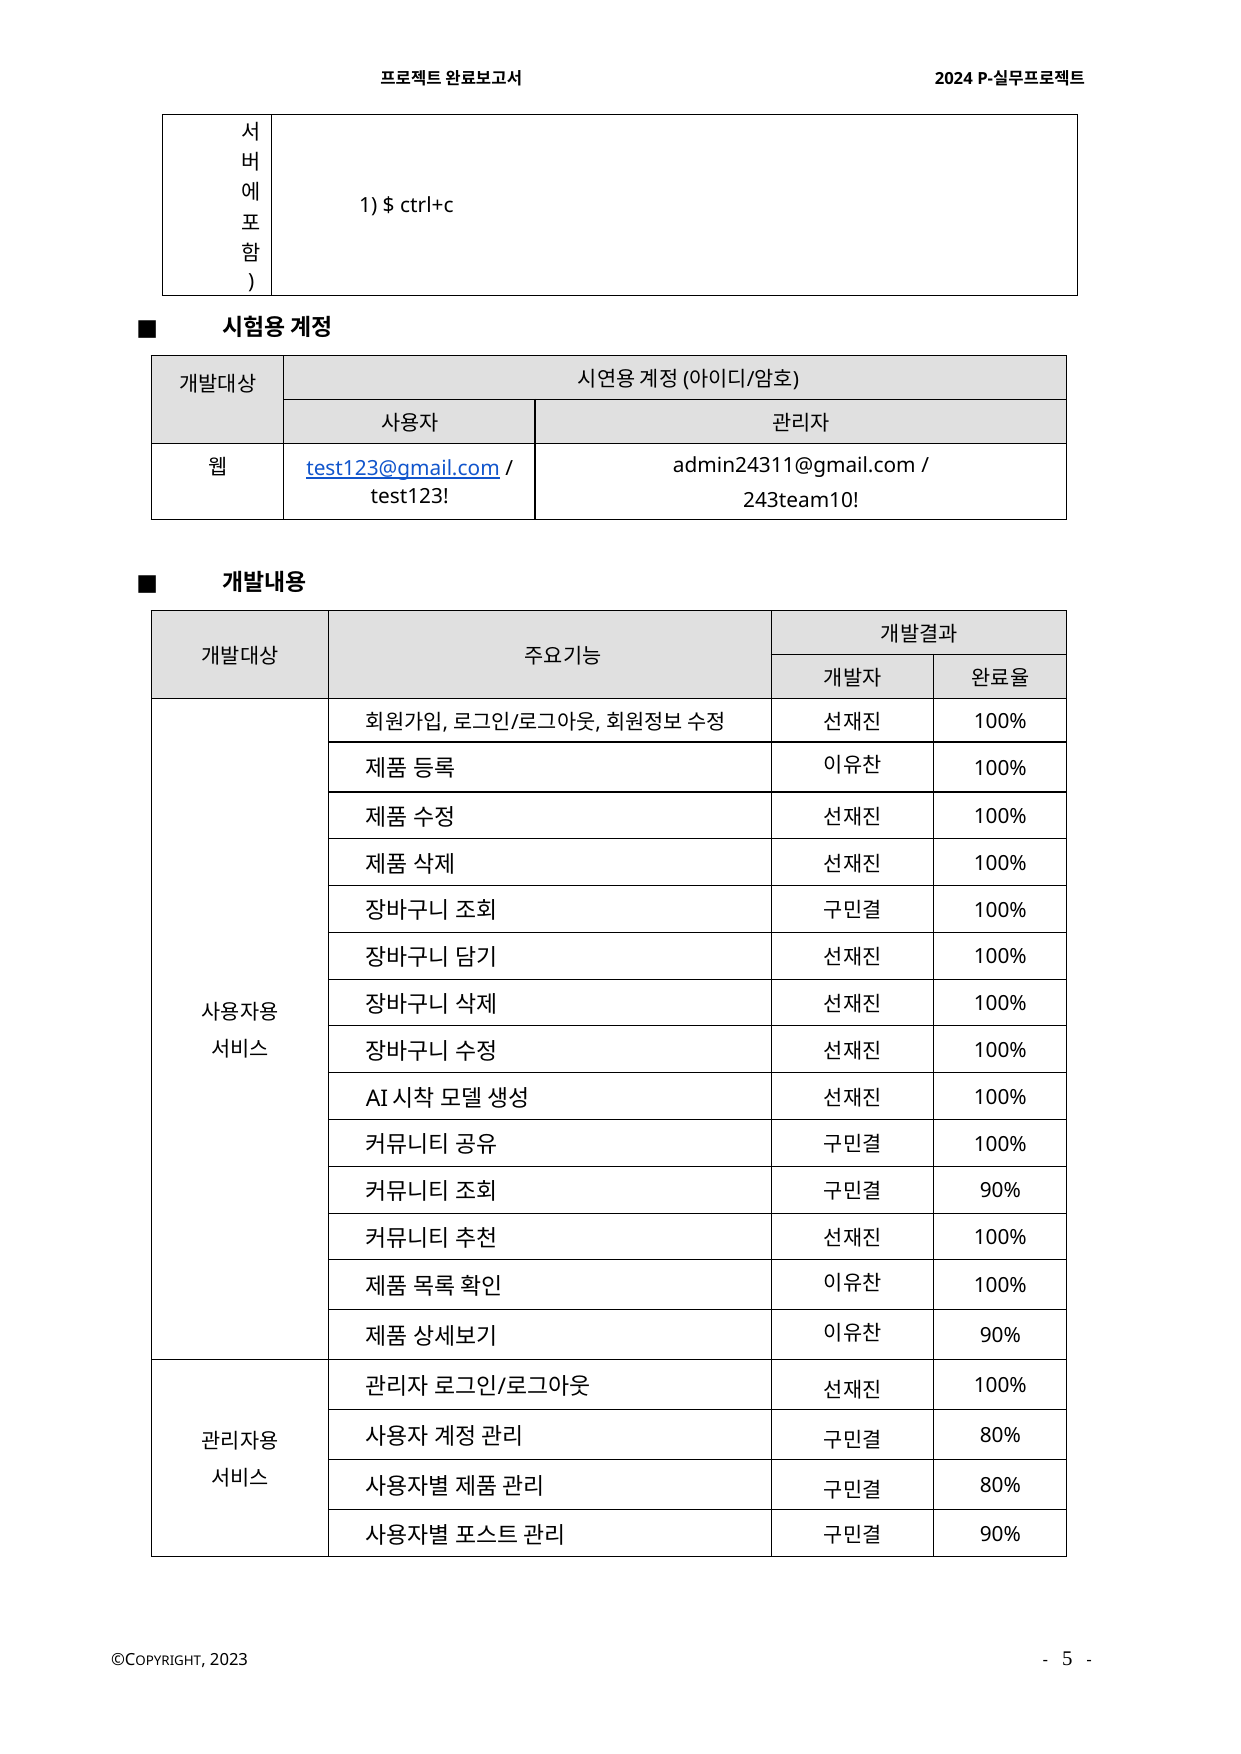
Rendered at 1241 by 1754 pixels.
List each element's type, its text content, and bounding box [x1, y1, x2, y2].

table_cell 커뮤니티 공유 [329, 1120, 771, 1166]
table_cell 선재진 [772, 1360, 933, 1409]
table_cell 80% [934, 1460, 1066, 1509]
table_cell 선재진 [772, 699, 933, 741]
table_cell 100% [934, 1120, 1066, 1166]
table_cell 100% [934, 793, 1066, 838]
table_cell admin24311@gmail.com / 243team10! [536, 444, 1066, 519]
list 개발내용 [136, 557, 1134, 604]
table_cell 개발자 [772, 655, 933, 698]
table_cell 사용자 계정 관리 [329, 1410, 771, 1459]
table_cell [272, 115, 1077, 294]
table_cell 100% [934, 1260, 1066, 1309]
table_cell 80% [934, 1410, 1066, 1459]
table_cell 선재진 [772, 1026, 933, 1072]
table_cell 구민결 [772, 1510, 933, 1556]
table_cell 제품 삭제 [329, 839, 771, 885]
table_cell 이유찬 [772, 1310, 933, 1359]
table_cell 제품 등록 [329, 743, 771, 791]
table_cell 100% [934, 886, 1066, 932]
table_cell 사용자별 제품 관리 [329, 1460, 771, 1509]
table_cell 구민결 [772, 886, 933, 932]
table_cell 완료율 [934, 655, 1066, 698]
table_cell 웹 [152, 444, 283, 519]
table_cell 사용자용 서비스 [152, 699, 328, 1359]
table_cell 사용자별 포스트 관리 [329, 1510, 771, 1556]
table_cell 100% [934, 1073, 1066, 1119]
table_header 주요기능 [329, 611, 771, 698]
table_cell 100% [934, 1360, 1066, 1409]
table_cell 선재진 [772, 793, 933, 838]
table_cell 100% [934, 1026, 1066, 1072]
table_cell 이유찬 [772, 1260, 933, 1309]
table_cell AI시착 모델 생성 [329, 1073, 771, 1119]
table_cell 장바구니 담기 [329, 933, 771, 978]
table_cell 제품 수정 [329, 793, 771, 838]
table_cell 100% [934, 743, 1066, 791]
table_header 개발대상 [152, 611, 328, 698]
table_cell 이유찬 [772, 743, 933, 791]
table_cell 사용자 [284, 400, 534, 443]
table_cell 장바구니 삭제 [329, 980, 771, 1025]
table_cell 90% [934, 1167, 1066, 1212]
table_cell 선재진 [772, 839, 933, 885]
table_cell 선재진 [772, 1073, 933, 1119]
table_cell 회원가입, 로그인/로그아웃, 회원정보 수정 [329, 699, 771, 741]
table_cell 장바구니 조회 [329, 886, 771, 932]
table_cell 장바구니 수정 [329, 1026, 771, 1072]
table_header 개발결과 [772, 611, 1066, 654]
table_cell 관리자 [536, 400, 1066, 443]
table_cell 90% [934, 1510, 1066, 1556]
table_cell 선재진 [772, 980, 933, 1025]
table_cell 커뮤니티 조회 [329, 1167, 771, 1212]
table_cell 선재진 [772, 933, 933, 978]
table_cell 구민결 [772, 1167, 933, 1212]
table_cell 제품 목록 확인 [329, 1260, 771, 1309]
table_cell 관리자 로그인/로그아웃 [329, 1360, 771, 1409]
table_cell 구민결 [772, 1120, 933, 1166]
table_header 시연용 계정 (아이디/암호) [284, 356, 1066, 399]
table_cell 관리자용 서비스 [152, 1360, 328, 1556]
table_cell 커뮤니티 추천 [329, 1214, 771, 1259]
table_header 개발대상 [152, 356, 283, 443]
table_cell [163, 115, 271, 294]
table_cell 100% [934, 1214, 1066, 1259]
table_cell 구민결 [772, 1460, 933, 1509]
table_cell 선재진 [772, 1214, 933, 1259]
table_cell 제품 상세보기 [329, 1310, 771, 1359]
table_cell 90% [934, 1310, 1066, 1359]
table_cell 구민결 [772, 1410, 933, 1459]
table_cell 100% [934, 933, 1066, 978]
table_cell test123@gmail.com / test123! [284, 444, 534, 519]
table_cell 100% [934, 980, 1066, 1025]
list 시험용 계정 [136, 302, 1134, 349]
table_cell 100% [934, 839, 1066, 885]
table_cell 100% [934, 699, 1066, 741]
